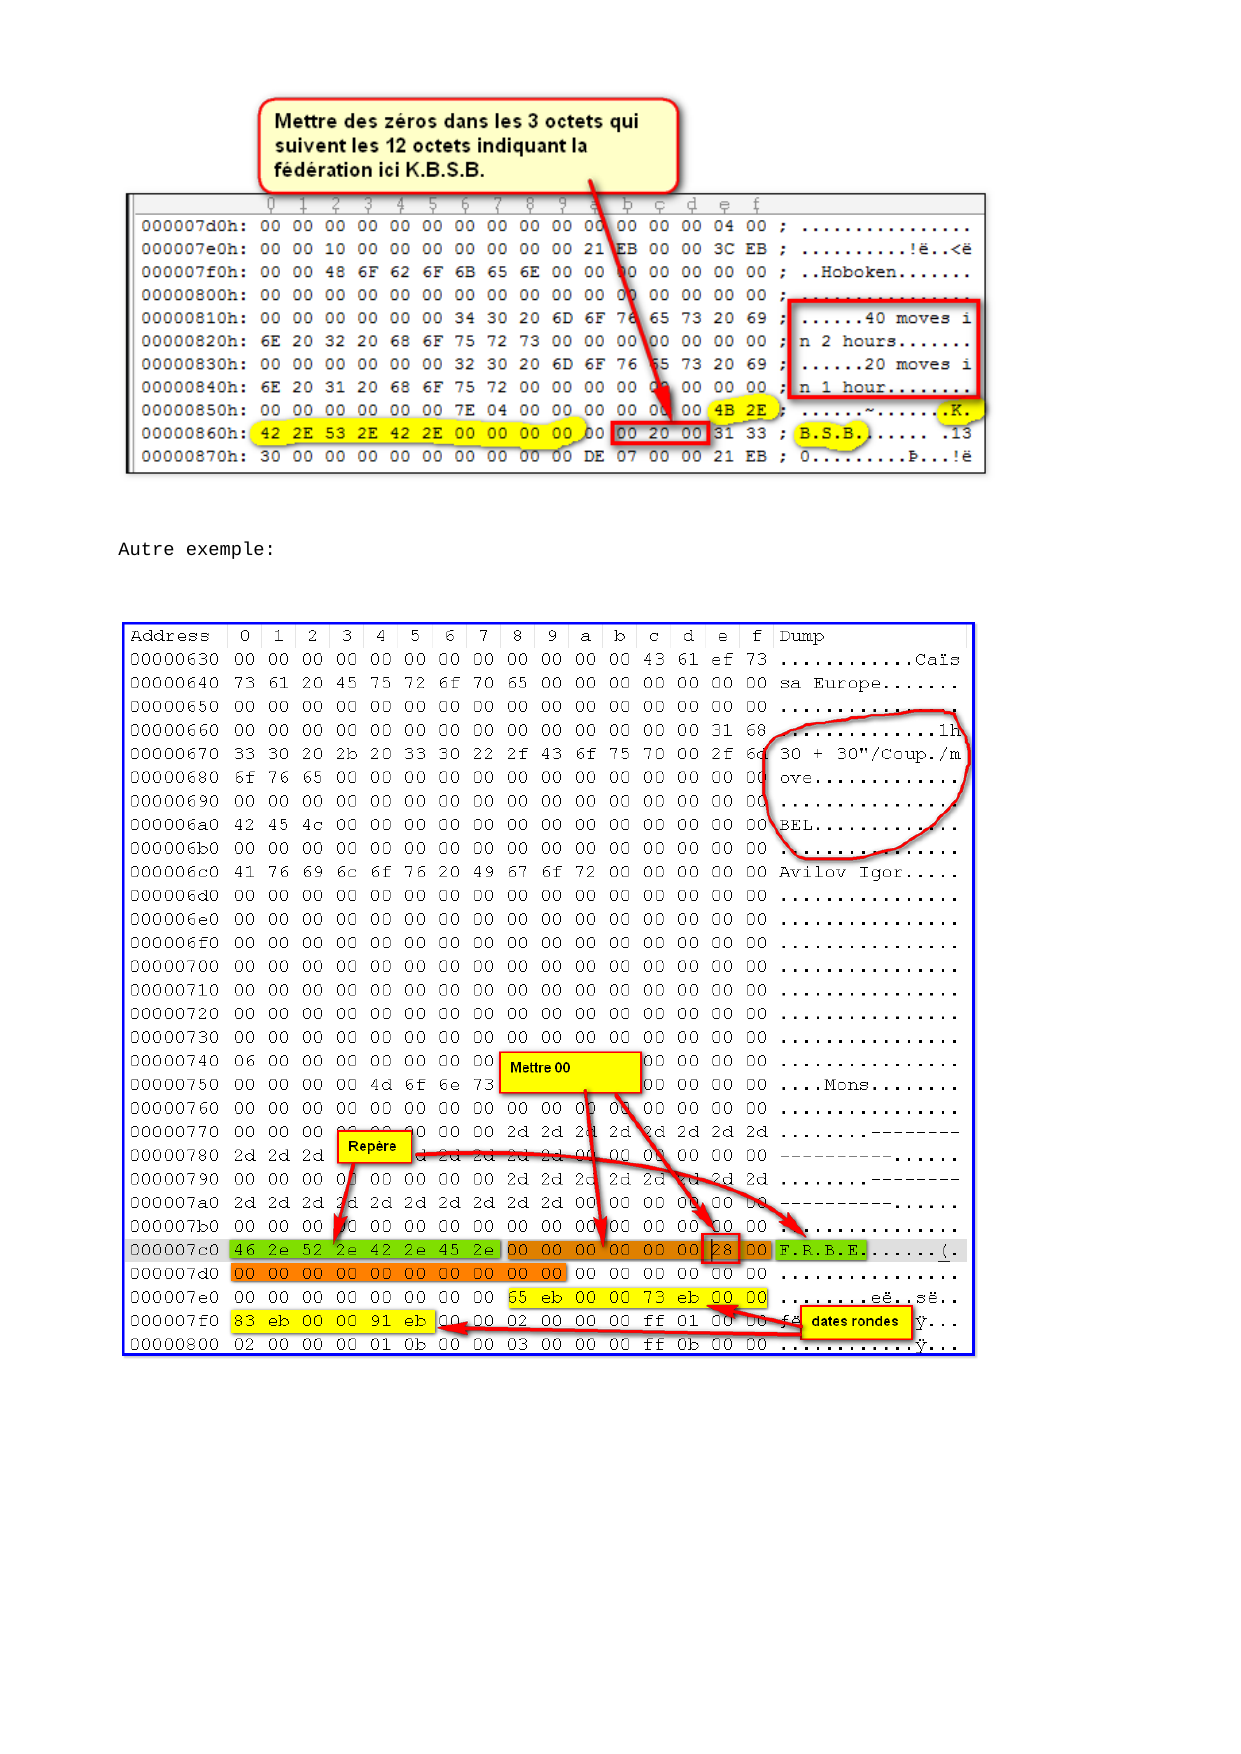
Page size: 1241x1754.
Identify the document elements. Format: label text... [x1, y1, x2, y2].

picture [118, 618, 979, 1360]
picture [118, 75, 1098, 482]
text Autre exemple: [118, 540, 1165, 561]
